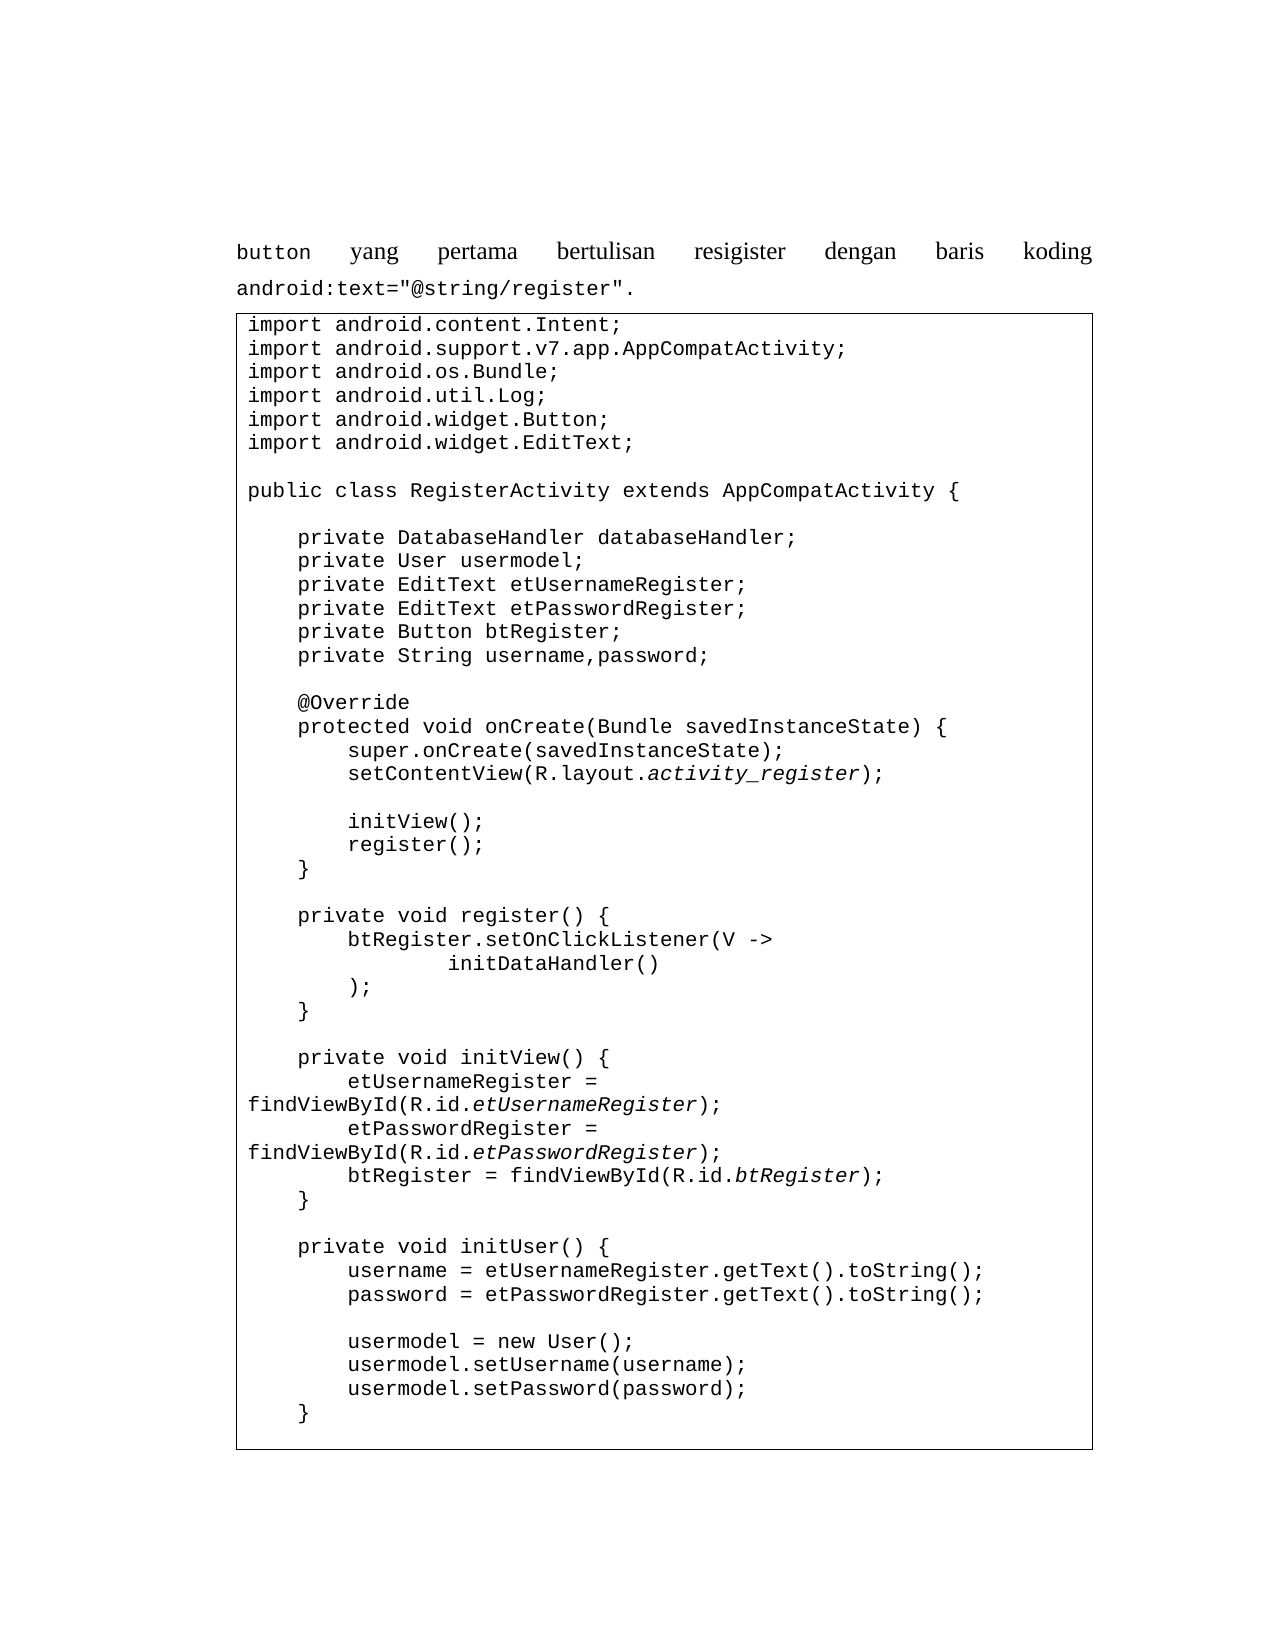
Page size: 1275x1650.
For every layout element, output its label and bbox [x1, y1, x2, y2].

text [236, 236, 1093, 301]
table_header [237, 314, 1092, 1449]
